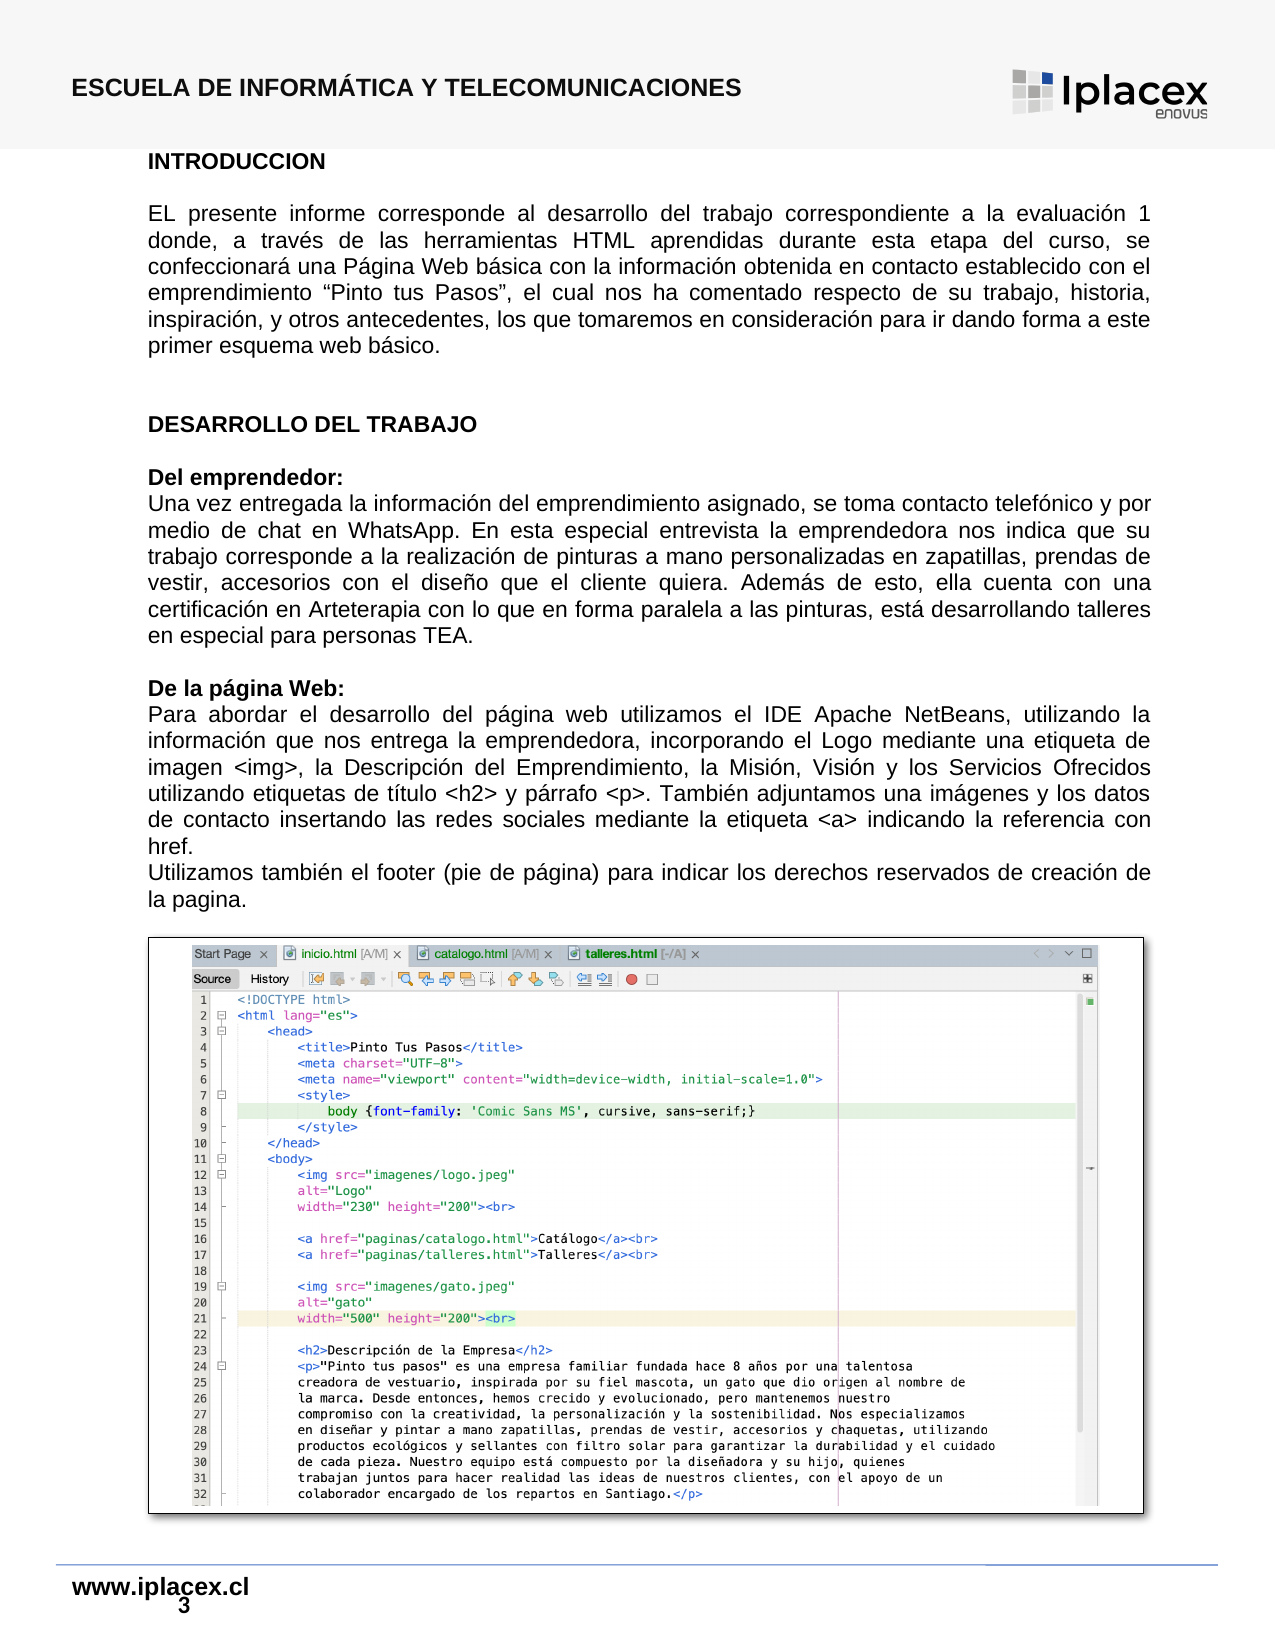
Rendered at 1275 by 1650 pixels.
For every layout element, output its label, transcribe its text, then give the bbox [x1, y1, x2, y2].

list Del emprendedor: [148, 464, 1152, 490]
list Utilizamos también el footer (pie de página) para indicar los derechos reservados de creación de la pagina. [148, 859, 1152, 912]
list Para abordar el desarrollo del página web utilizamos el IDE Apache NetBeans, utilizando la información que nos entrega la emprendedora, incorporando el Logo mediante una etiqueta de imagen <img>, la Descripción del Emprendimiento, la Misión, Visión y los Servicios Ofrecidos utilizando etiquetas de título <h2> y párrafo <p>. También adjuntamos una imágenes y los datos de contacto insertando las redes sociales mediante la etiqueta <a> indicando la referencia con href. [148, 701, 1152, 859]
list EL presente informe corresponde al desarrollo del trabajo correspondiente a la evaluación 1 donde, a través de las herramientas HTML aprendidas durante esta etapa del curso, se confeccionará una Página Web básica con la información obtenida en contacto establecido con el emprendimiento “Pinto tus Pasos”, el cual nos ha comentado respecto de su trabajo, historia, inspiración, y otros antecedentes, los que tomaremos en consideración para ir dando forma a este primer esquema web básico. [148, 200, 1152, 358]
list DESARROLLO DEL TRABAJO [148, 411, 1152, 437]
list INTRODUCCION [148, 148, 1152, 174]
list De la página Web: [148, 675, 1152, 701]
picture [192, 945, 1100, 1506]
list Una vez entregada la información del emprendimiento asignado, se toma contacto telefónico y por medio de chat en WhatsApp. En esta especial entrevista la emprendedora nos indica que su trabajo corresponde a la realización de pinturas a mano personalizadas en zapatillas, prendas de vestir, accesorios con el diseño que el cliente quiera. Además de esto, ella cuenta con una certificación en Arteterapia con lo que en forma paralela a las pinturas, está desarrollando talleres en especial para personas TEA. [148, 490, 1152, 648]
picture [1012, 65, 1208, 124]
